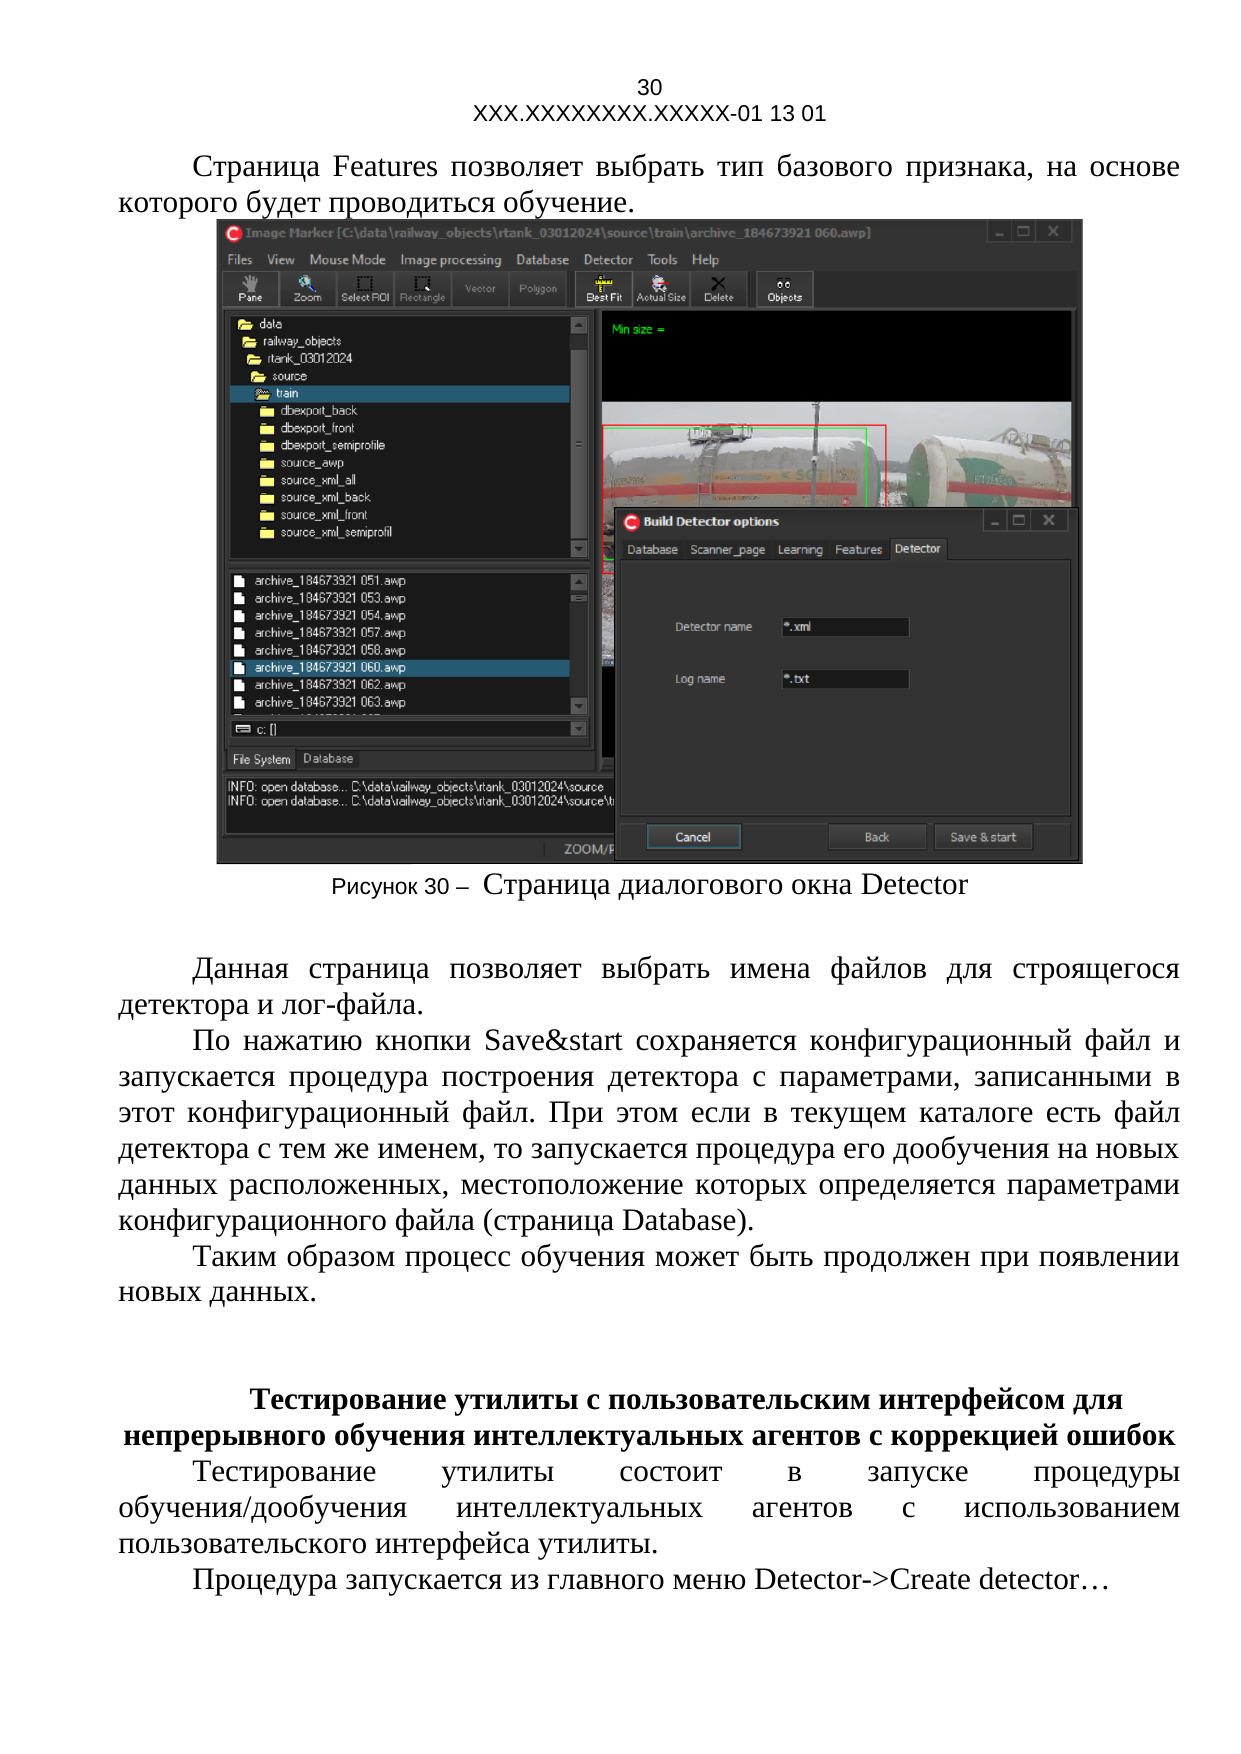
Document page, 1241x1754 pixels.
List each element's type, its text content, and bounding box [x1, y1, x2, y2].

text Страница Features позволяет выбрать тип базового признака, на основе которого будет проводиться обучение. [118, 148, 1181, 219]
text Процедура запускается из главного меню Detector->Create detector… [118, 1560, 1181, 1596]
text Тестирование утилиты состоит в запуске процедуры обучения/дообучения интеллектуальных агентов с использованием пользовательского интерфейса утилиты. [118, 1452, 1181, 1560]
text Таким образом процесс обучения может быть продолжен при появлении новых данных. [118, 1237, 1181, 1309]
picture [216, 219, 1083, 865]
text Данная страница позволяет выбрать имена файлов для строящегося детектора и лог-файла. [118, 949, 1181, 1021]
text 0.0 Страница диалогового окна Detector [118, 865, 1181, 901]
text По нажатию кнопки Save&start сохраняется конфигурационный файл и запускается процедура построения детектора с параметрами, записанными в этот конфигурационный файл. При этом если в текущем каталоге есть файл детектора с тем же именем, то запускается процедура его дообучения на новых данных расположенных, местоположение которых определяется параметрами конфигурационного файла (страница Database). [118, 1021, 1181, 1237]
text Тестирование утилиты с пользовательским интерфейсом для непрерывного обучения интеллектуальных агентов с коррекцией ошибок [118, 1381, 1181, 1452]
